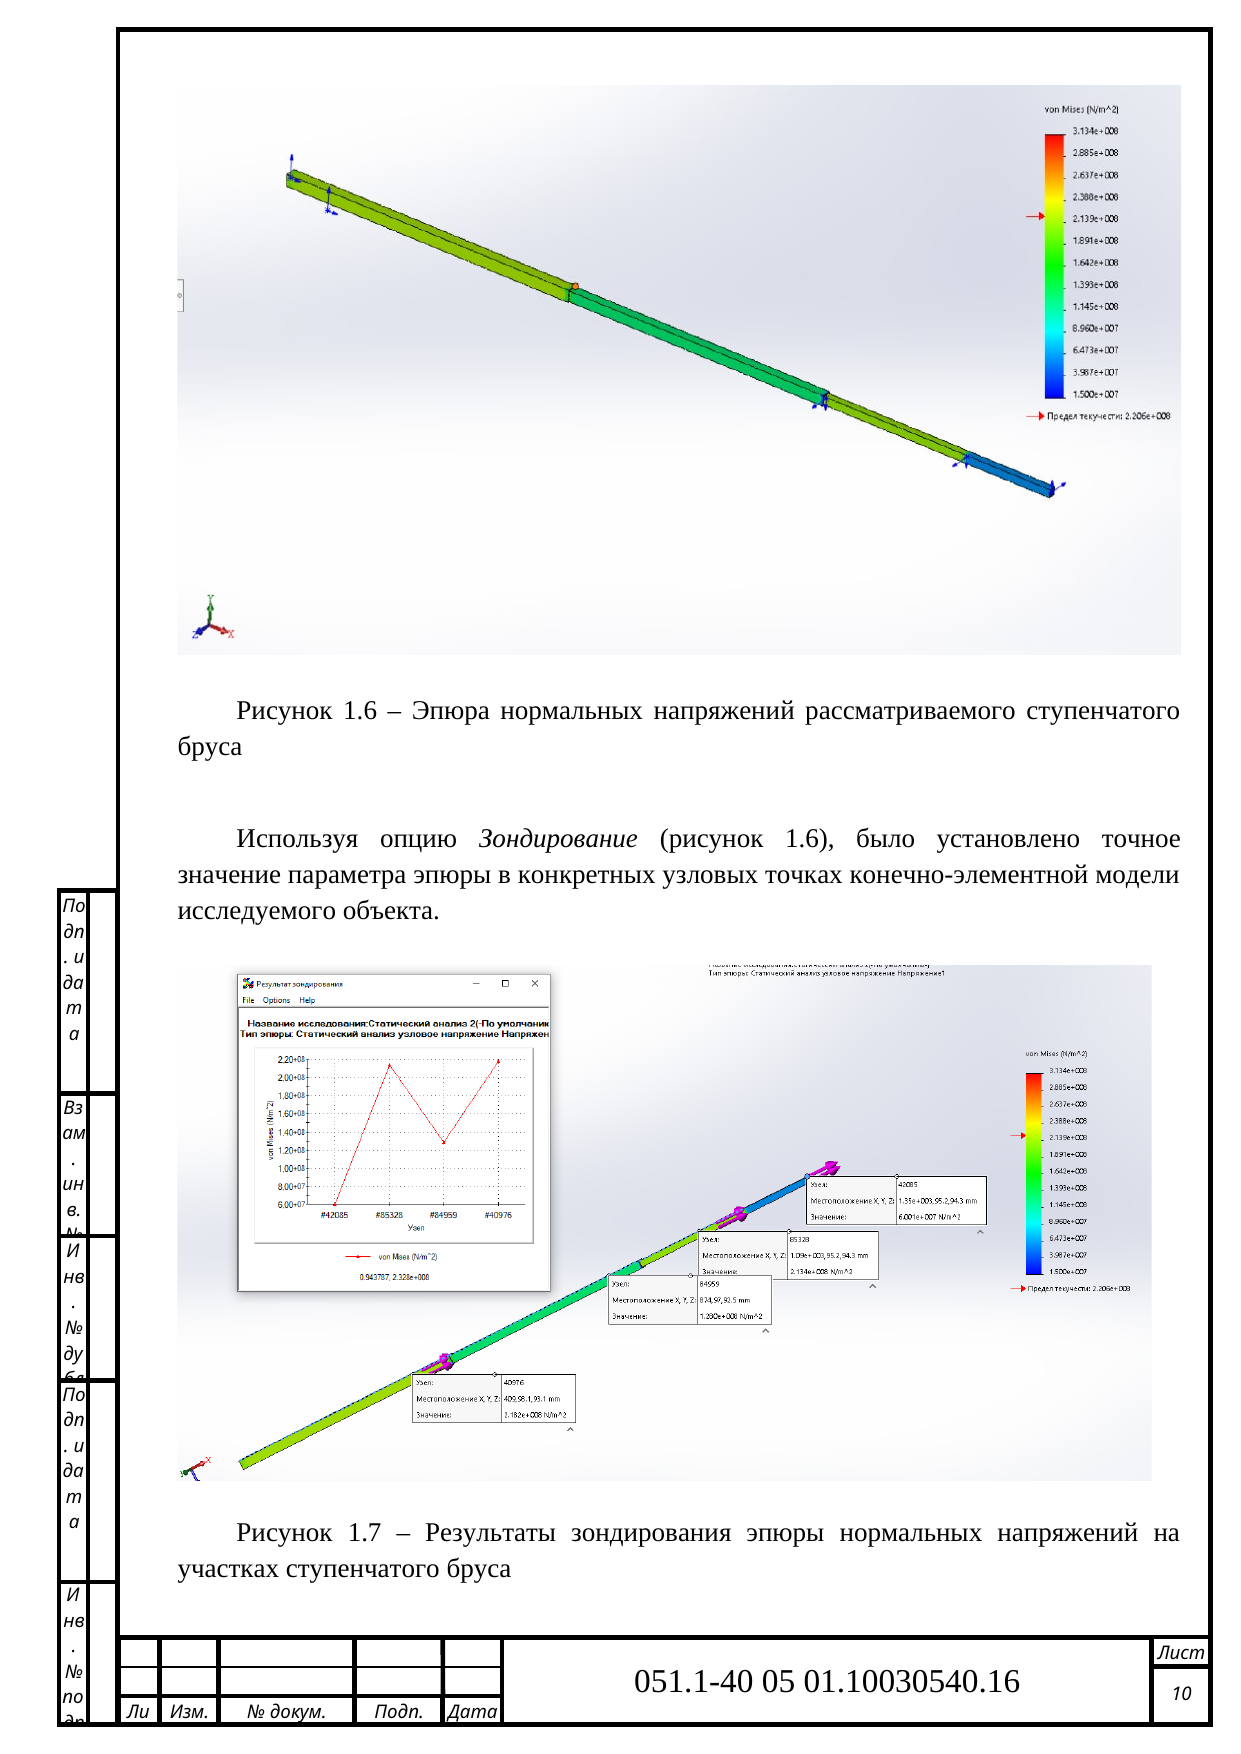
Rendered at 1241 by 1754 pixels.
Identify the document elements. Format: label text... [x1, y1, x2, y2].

text Рисунок 1.6 ‒ Эпюра нормальных напряжений рассматриваемого ступенчатого бруса [177, 694, 1181, 761]
picture [177, 965, 1152, 1481]
text Используя опцию Зондирование (рисунок 1.6), было установлено точное значение параметра эпюры в конкретных узловых точках конечно-элементной модели исследуемого объекта. [177, 822, 1181, 925]
text Рисунок 1.7 ‒ Результаты зондирования эпюры нормальных напряжений на участках ступенчатого бруса [177, 1516, 1181, 1583]
picture [177, 85, 1182, 655]
